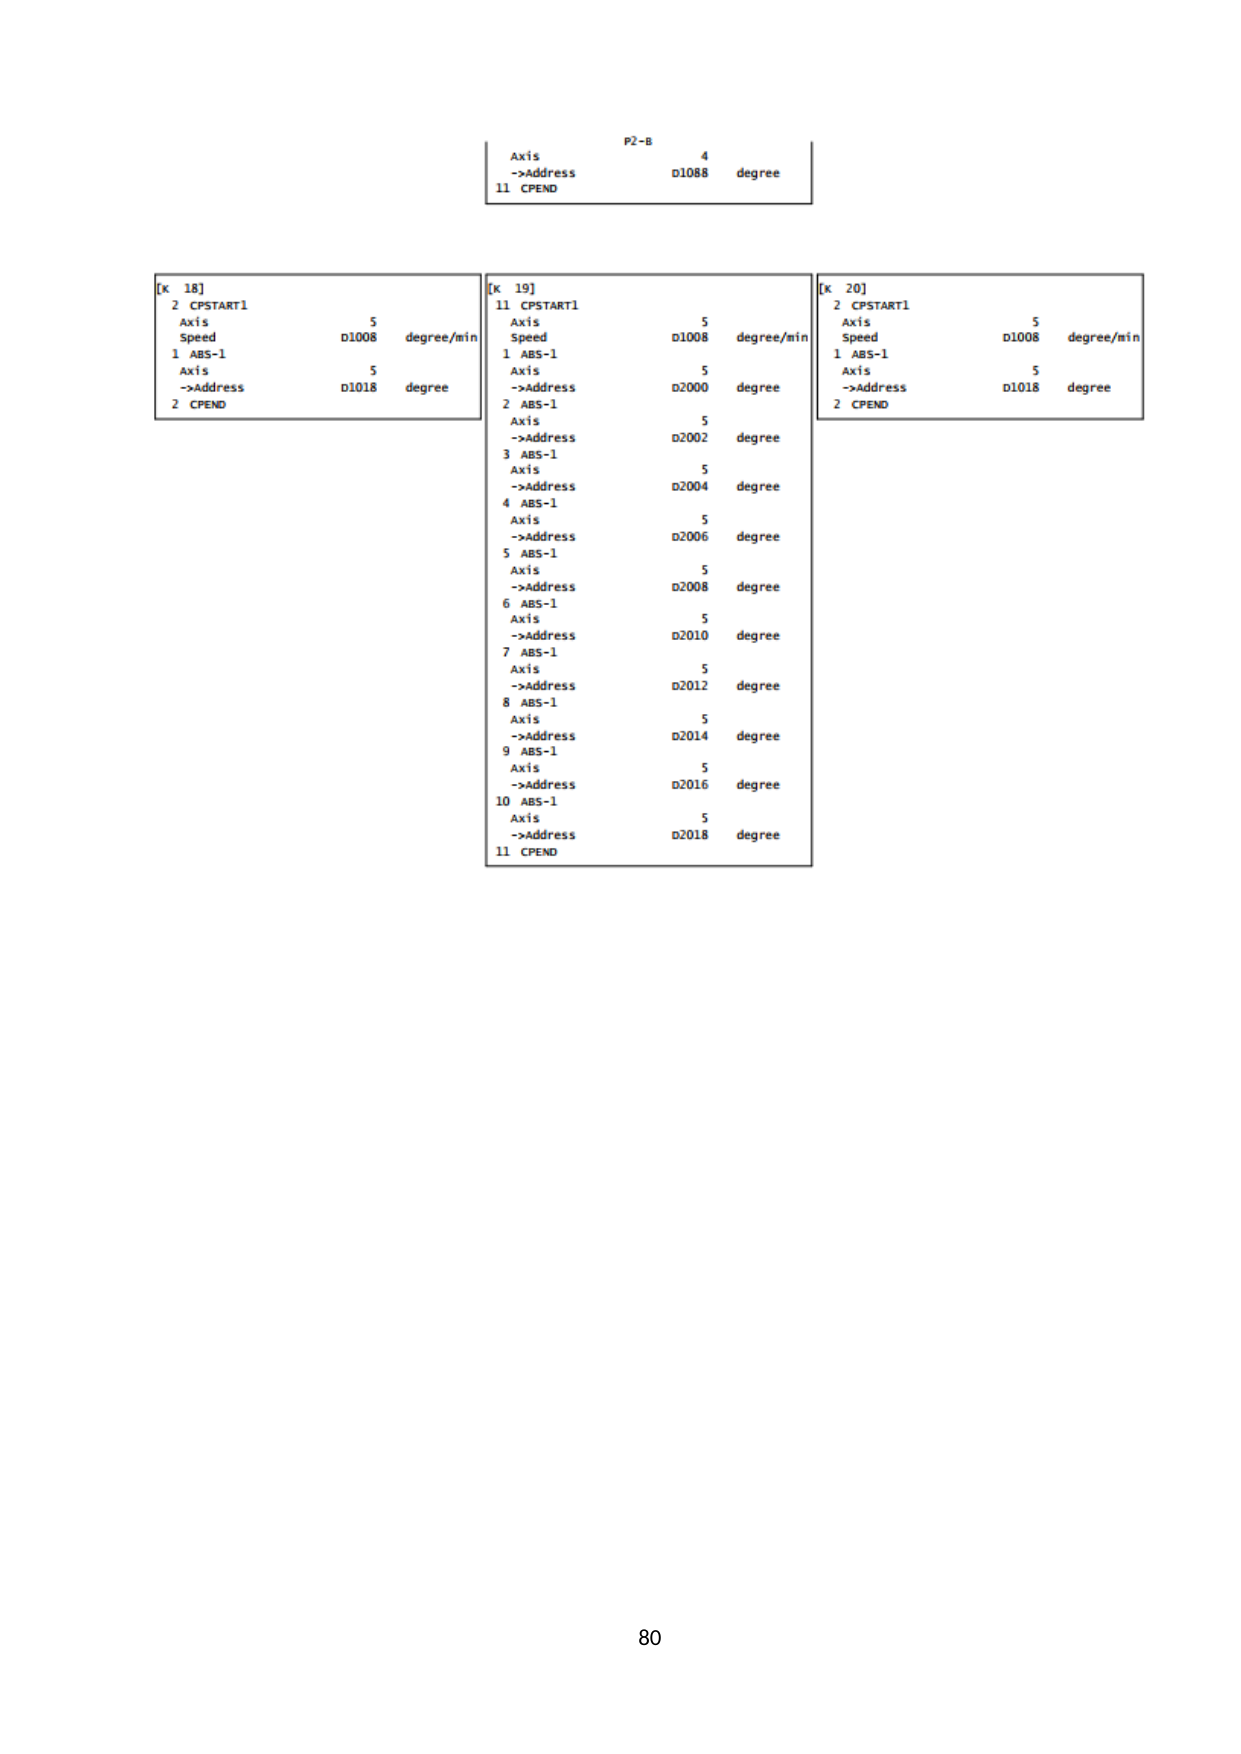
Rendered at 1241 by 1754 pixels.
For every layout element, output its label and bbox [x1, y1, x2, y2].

picture [147, 118, 1152, 885]
